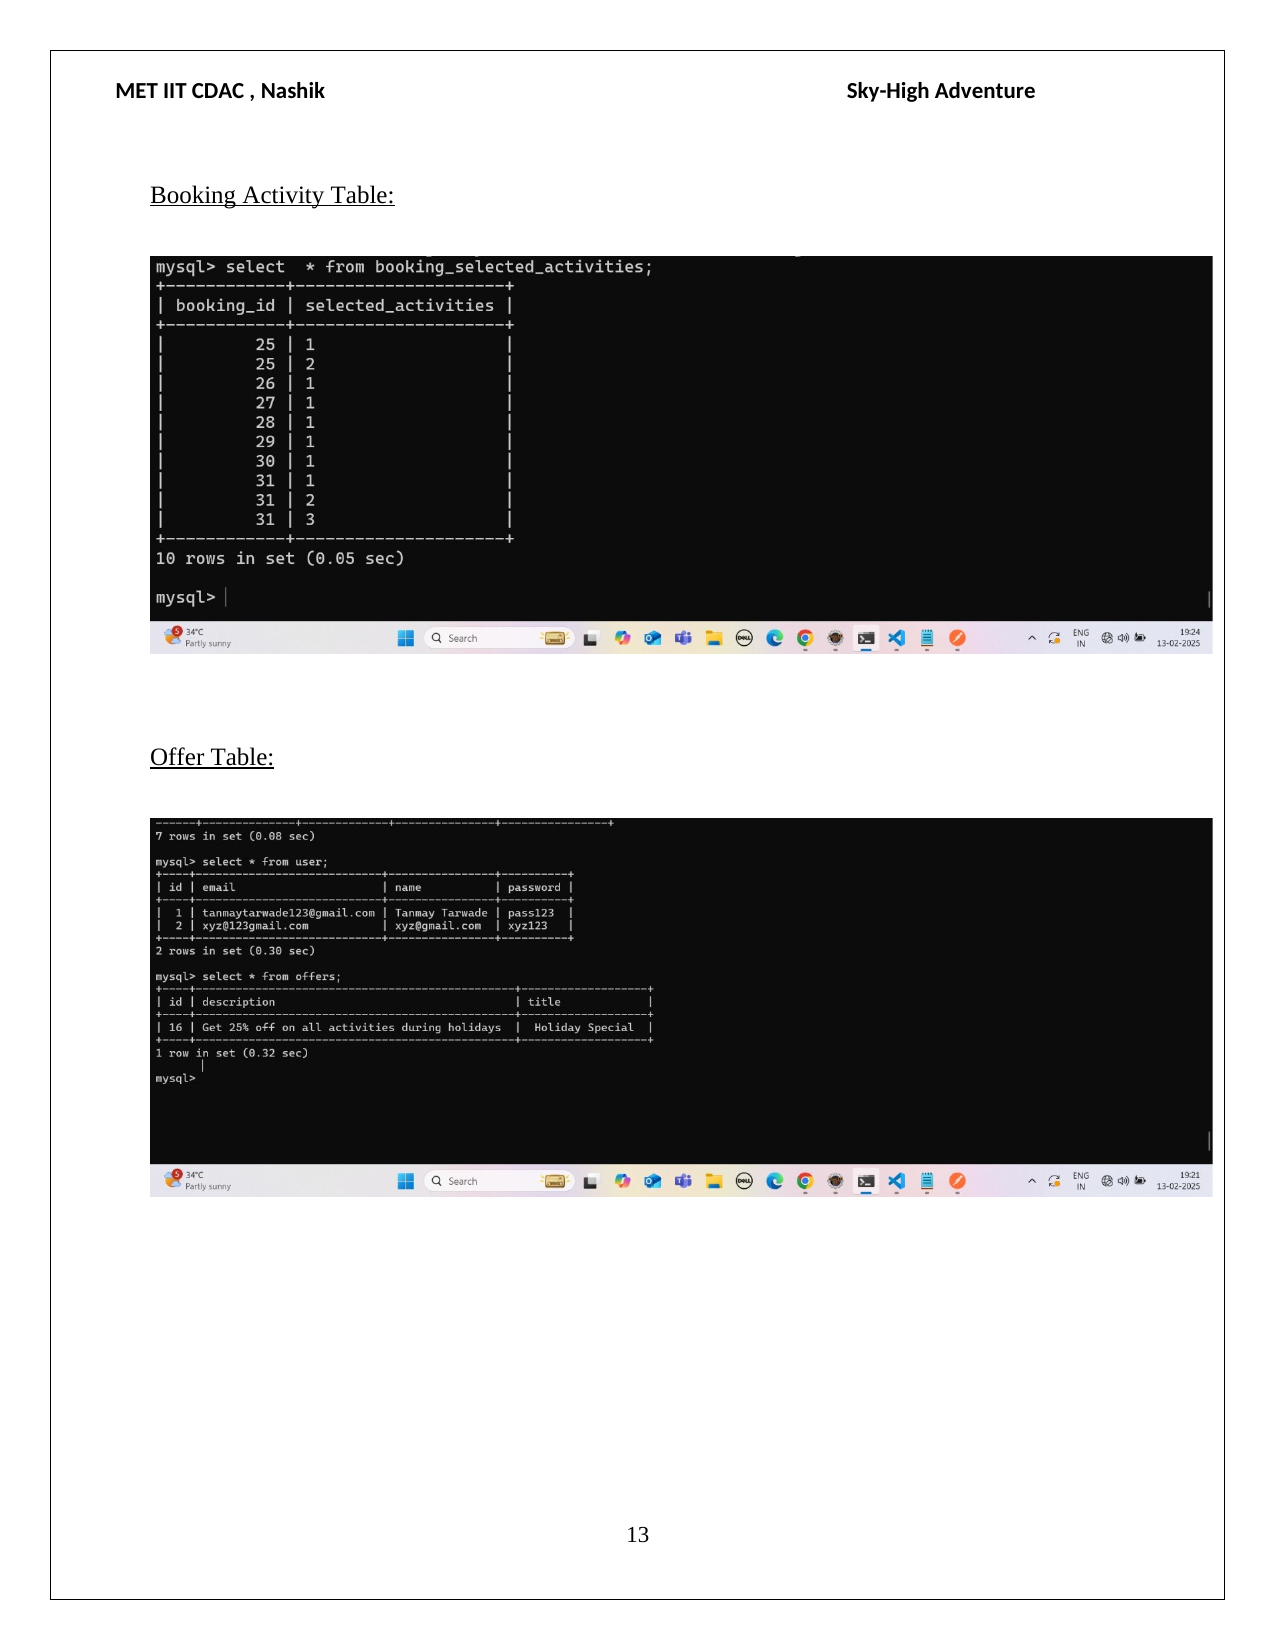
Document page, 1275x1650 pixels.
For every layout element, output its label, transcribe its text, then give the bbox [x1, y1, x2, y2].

picture [150, 256, 1213, 654]
picture [150, 818, 1213, 1197]
text Offer Table: [150, 742, 1202, 771]
text Booking Activity Table: [150, 180, 1202, 208]
